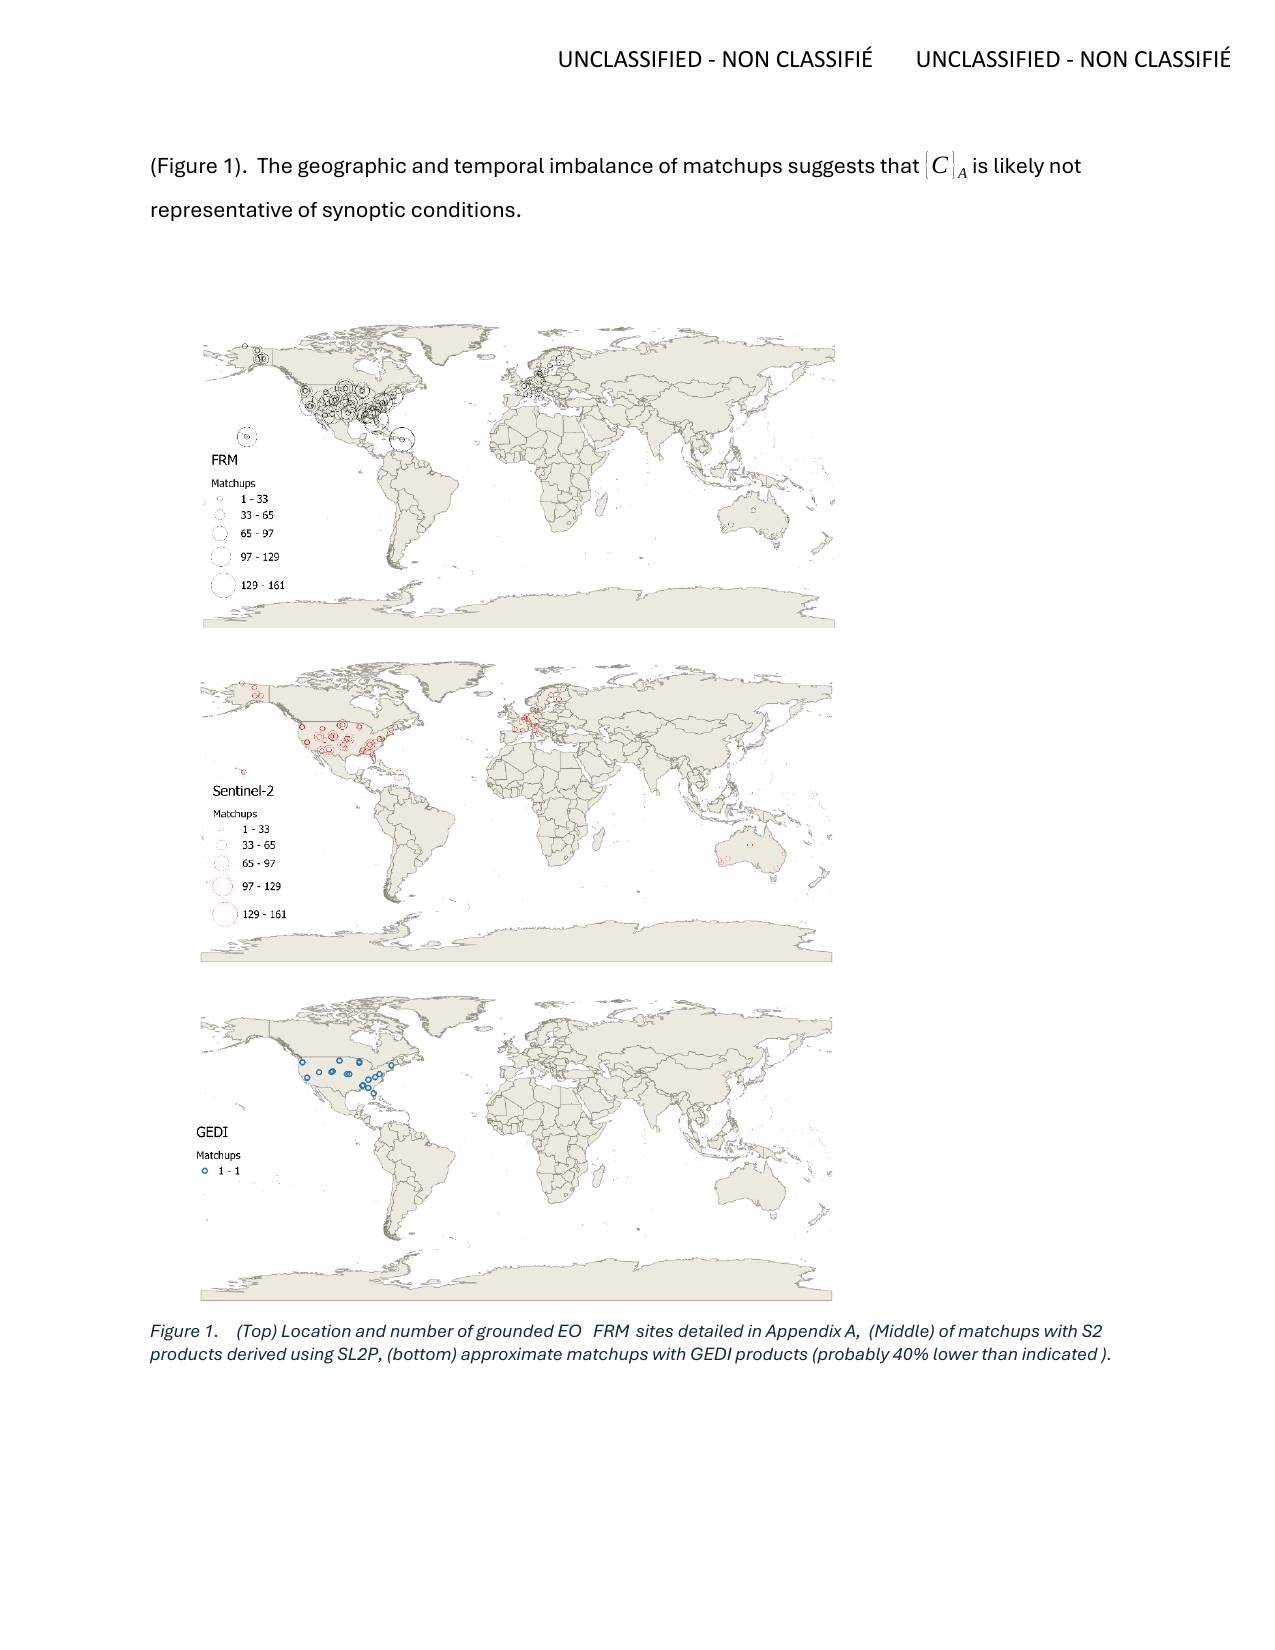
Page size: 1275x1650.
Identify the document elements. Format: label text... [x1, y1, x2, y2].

picture [150, 995, 882, 1302]
picture [150, 658, 882, 965]
text Figure 1. (Top) Location and number of grounded EO FRM sites detailed in Appendix A, (Middle) of matchups with S2 products derived using SL2P, (bottom) approximate matchups with GEDI products (probably 40% lower than indicated ). [150, 1320, 1125, 1366]
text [150, 150, 1125, 224]
picture [150, 321, 882, 628]
